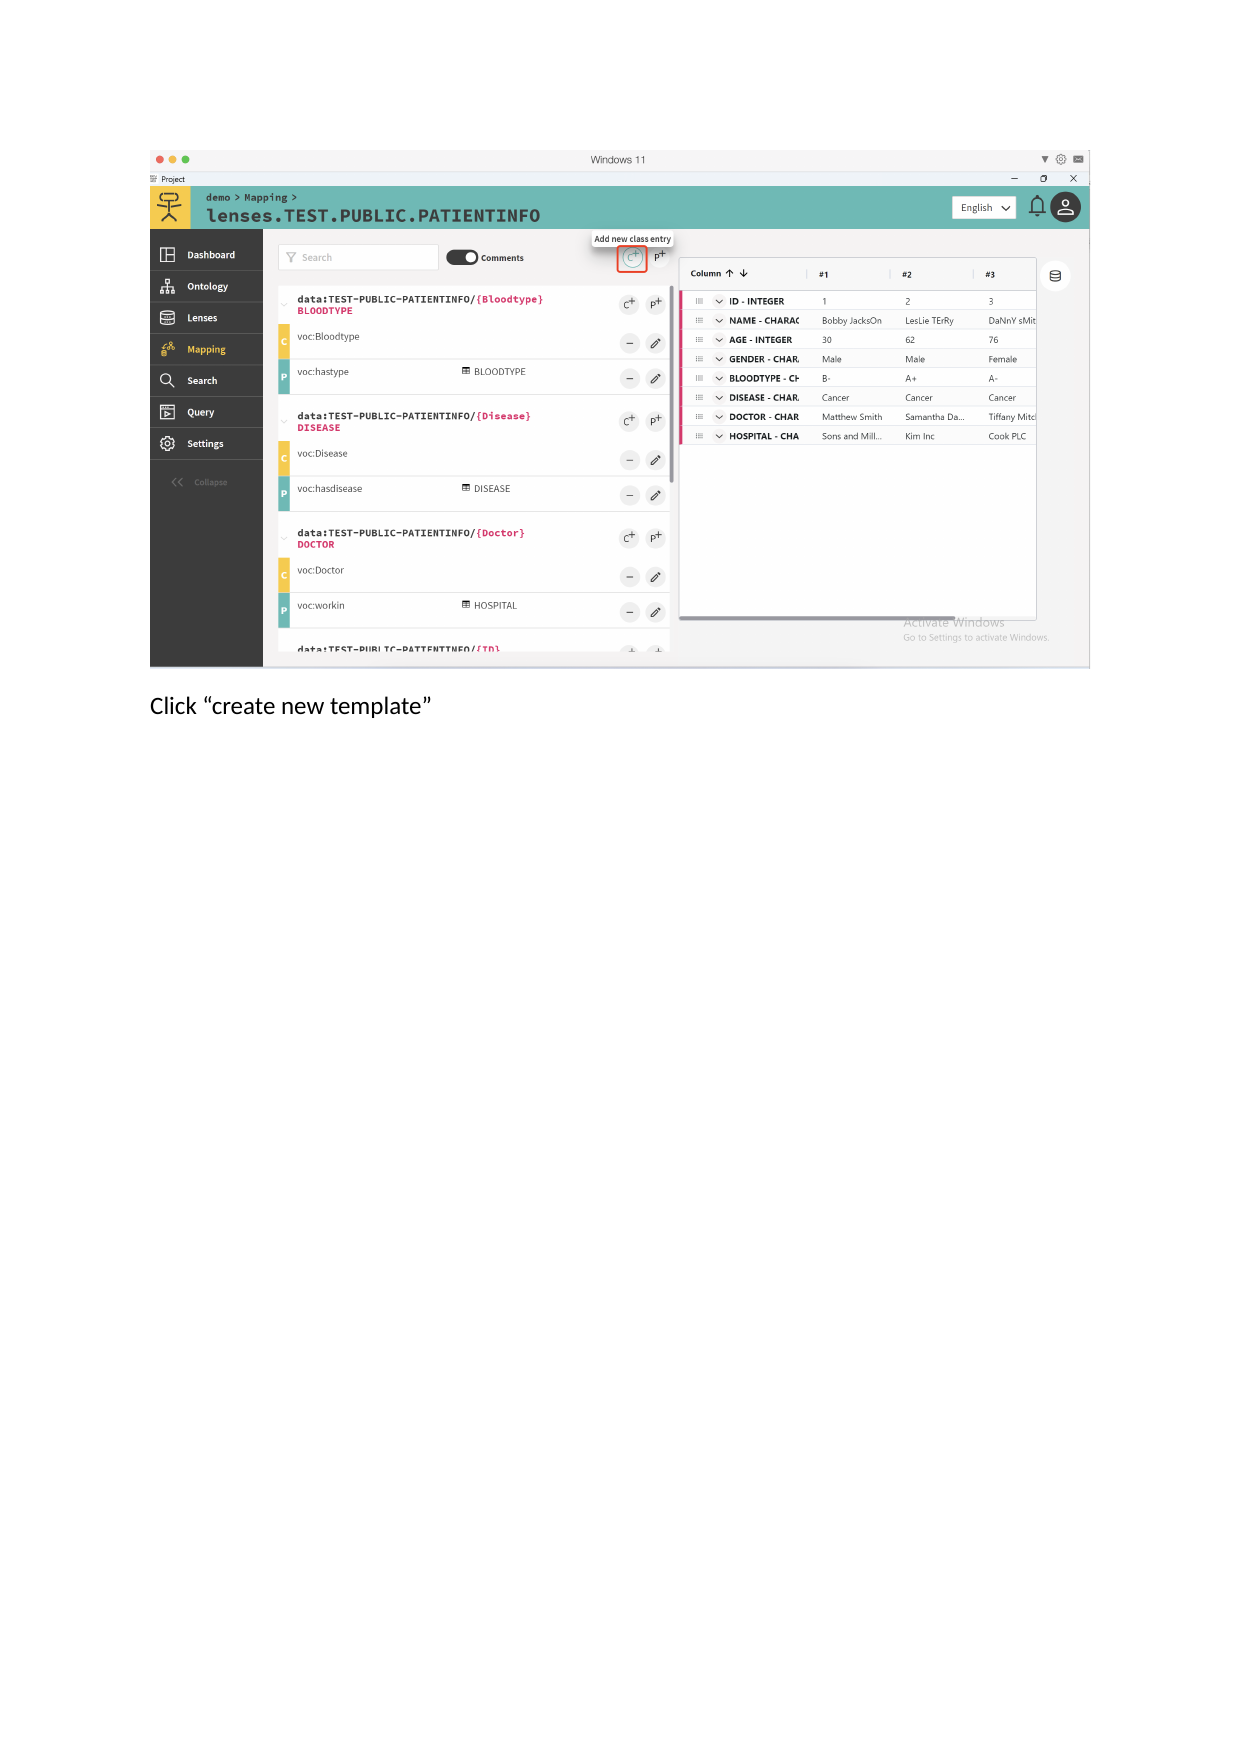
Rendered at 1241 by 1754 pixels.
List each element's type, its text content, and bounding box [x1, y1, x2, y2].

picture [150, 150, 1091, 669]
text Click “create new template” [150, 690, 1090, 721]
